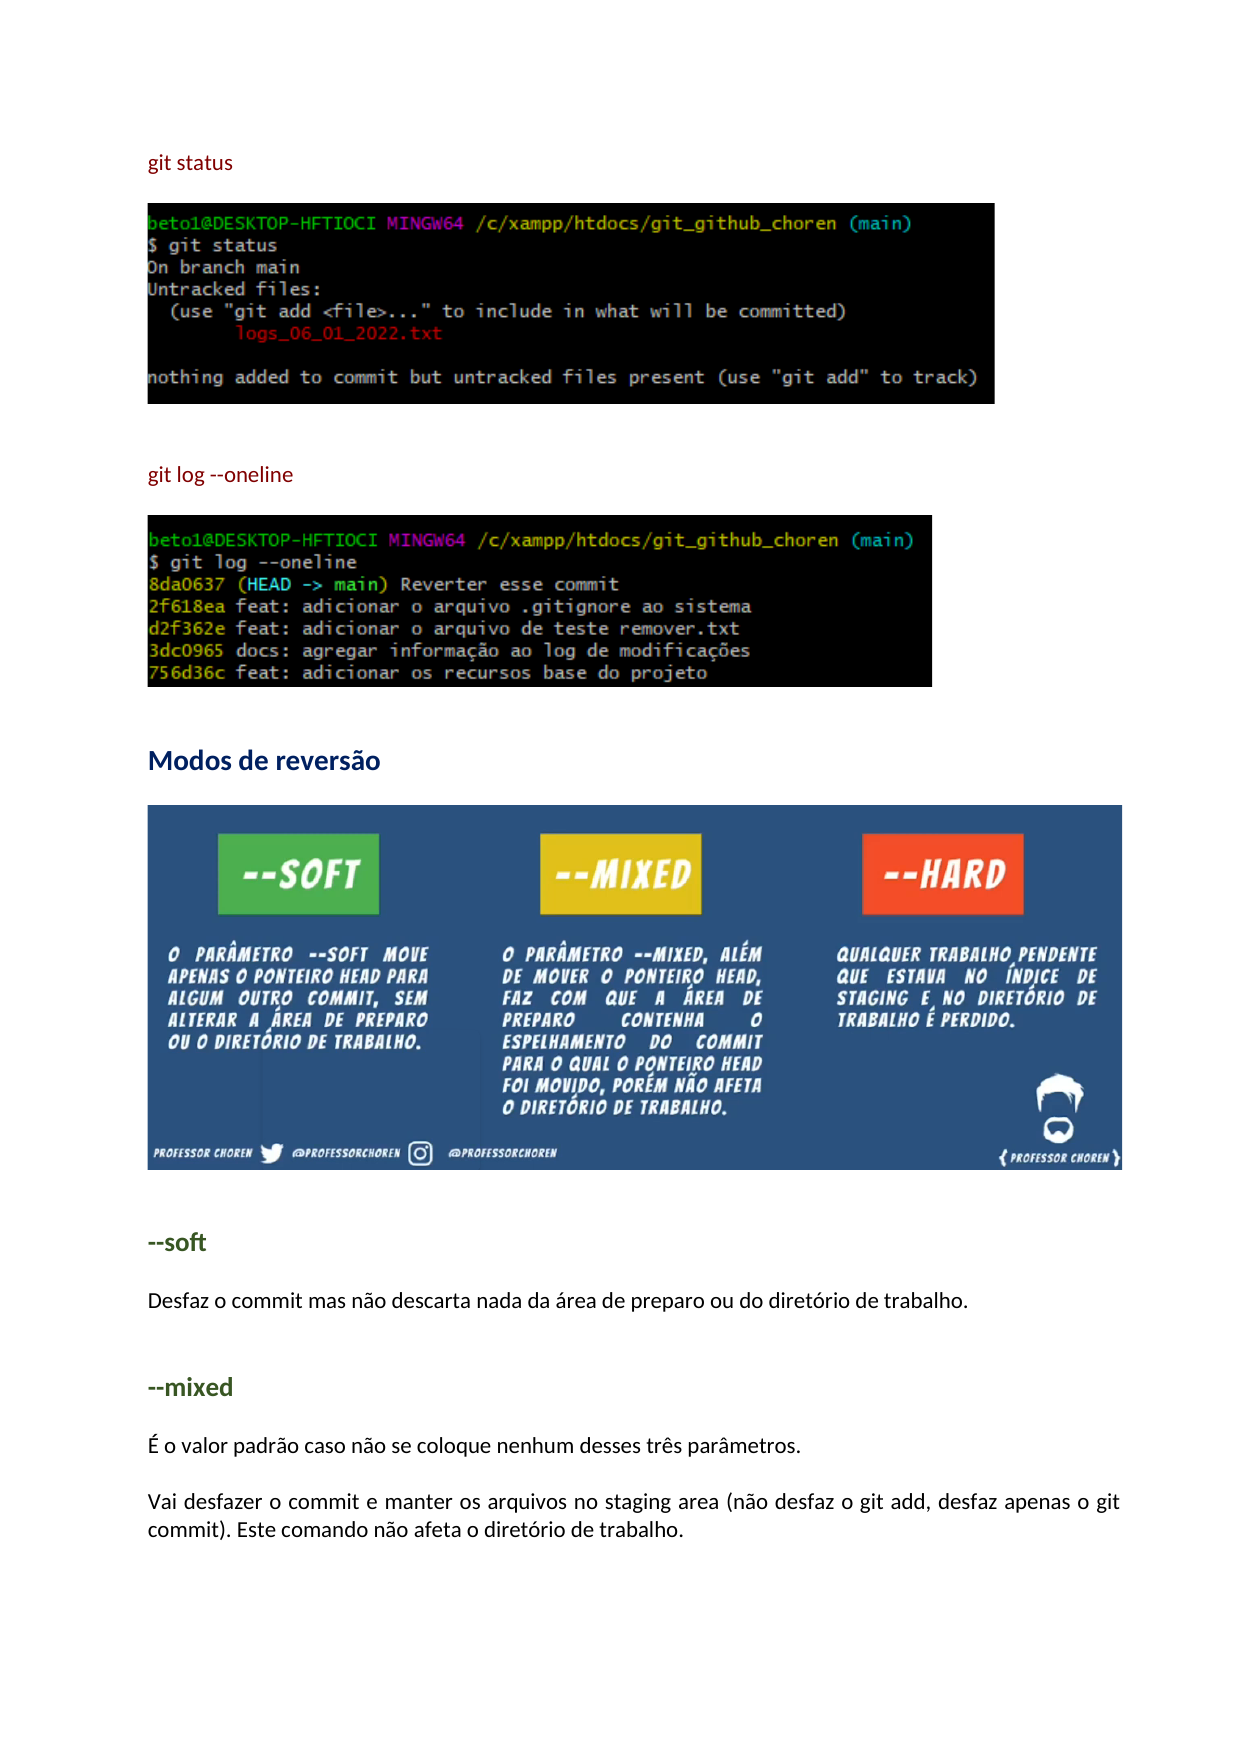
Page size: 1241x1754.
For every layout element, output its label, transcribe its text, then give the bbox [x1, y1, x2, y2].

text git log --oneline [148, 460, 1122, 488]
text É o valor padrão caso não se coloque nenhum desses três parâmetros. [148, 1431, 1122, 1459]
subtitle Modos de reversão [148, 742, 1122, 778]
picture [147, 203, 995, 404]
subtitle --mixed [148, 1370, 1122, 1403]
picture [147, 805, 1123, 1170]
picture [147, 515, 933, 687]
text Desfaz o commit mas não descarta nada da área de preparo ou do diretório de trabalho. [148, 1286, 1122, 1314]
subtitle --soft [148, 1225, 1122, 1258]
text git status [148, 148, 1122, 176]
text Vai desfazer o commit e manter os arquivos no staging area (não desfaz o git add, desfaz apenas o git commit). Este comando não afeta o diretório de trabalho. [148, 1487, 1122, 1543]
